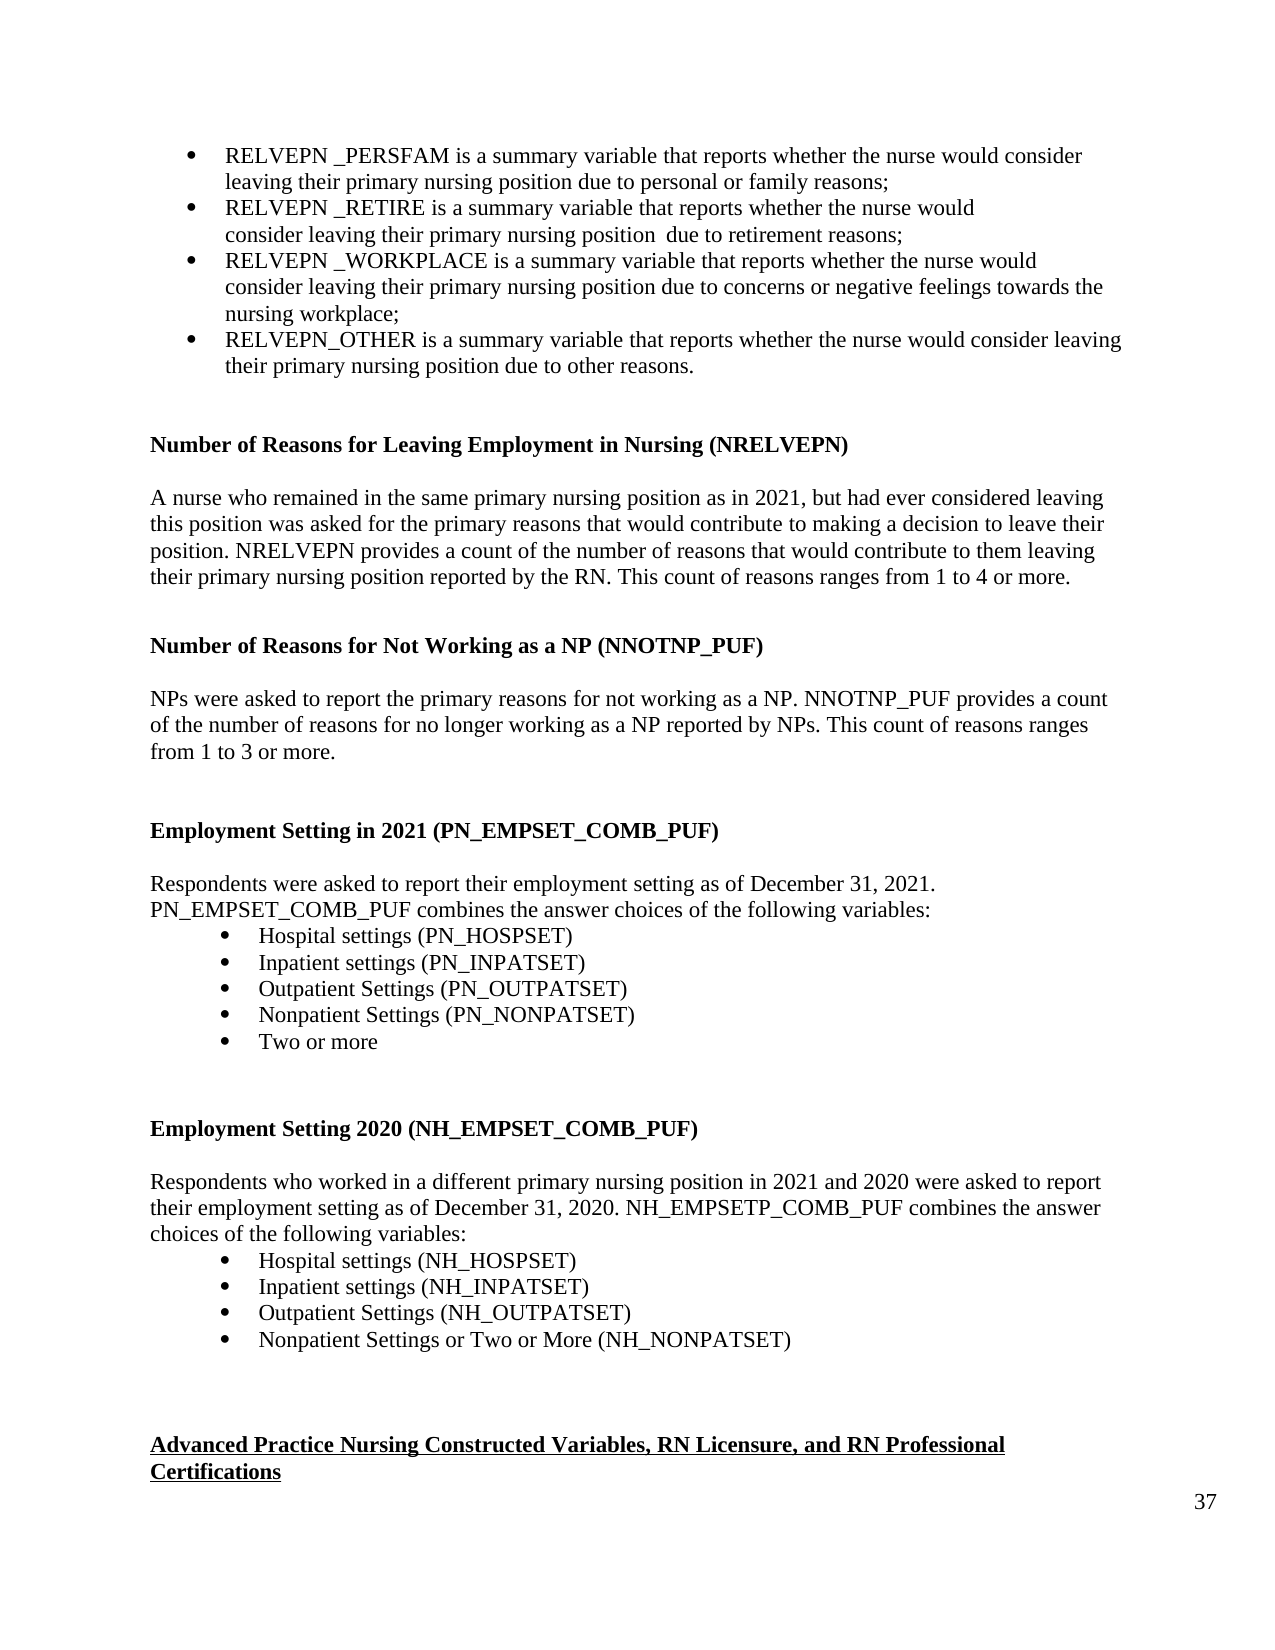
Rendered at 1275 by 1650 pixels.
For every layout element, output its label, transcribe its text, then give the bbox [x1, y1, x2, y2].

list Nonpatient Settings (PN_NONPATSET) [221, 1001, 1115, 1028]
subtitle Advanced Practice Nursing Constructed Variables, RN Licensure, and RN Professional Certifications [150, 1431, 1115, 1484]
text A nurse who remained in the same primary nursing position as in 2021, but had ever considered leaving this position was asked for the primary reasons that would contribute to making a decision to leave their position. NRELVEPN provides a count of the number of reasons that would contribute to them leaving their primary nursing position reported by the RN. This count of reasons ranges from 1 to 4 or more. [150, 484, 1115, 589]
text NPs were asked to report the primary reasons for not working as a NP. NNOTNP_PUF provides a count of the number of reasons for no longer working as a NP reported by NPs. This count of reasons ranges from 1 to 3 or more. [150, 685, 1115, 764]
list RELVEPN _RETIRE is a summary variable that reports whether the nurse would consider leaving their primary nursing position due to retirement reasons; [187, 194, 1058, 247]
list Inpatient settings (PN_INPATSET) [221, 949, 1115, 975]
text Respondents were asked to report their employment setting as of December 31, 2021. PN_EMPSET_COMB_PUF combines the answer choices of the following variables: [150, 870, 1115, 922]
list Outpatient Settings (NH_OUTPATSET) [221, 1299, 1115, 1326]
list Outpatient Settings (PN_OUTPATSET) [221, 975, 1115, 1001]
list Hospital settings (PN_HOSPSET) [221, 922, 1115, 949]
subtitle Number of Reasons for Leaving Employment in Nursing (NRELVEPN) [150, 431, 1217, 458]
list RELVEPN _PERSFAM is a summary variable that reports whether the nurse would consider leaving their primary nursing position due to personal or family reasons; [187, 142, 1082, 194]
list Hospital settings (NH_HOSPSET) [221, 1247, 1115, 1273]
subtitle Employment Setting in 2021 (PN_EMPSET_COMB_PUF) [150, 817, 1217, 843]
list RELVEPN _WORKPLACE is a summary variable that reports whether the nurse would consider leaving their primary nursing position due to concerns or negative feelings towards the nursing workplace; [187, 247, 1120, 326]
subtitle Employment Setting 2020 (NH_EMPSET_COMB_PUF) [150, 1115, 1217, 1142]
list Nonpatient Settings or Two or More (NH_NONPATSET) [221, 1326, 1115, 1352]
subtitle Number of Reasons for Not Working as a NP (NNOTNP_PUF) [150, 632, 1217, 659]
text Respondents who worked in a different primary nursing position in 2021 and 2020 were asked to report their employment setting as of December 31, 2020. NH_EMPSETP_COMB_PUF combines the answer choices of the following variables: [150, 1168, 1115, 1247]
list RELVEPN_OTHER is a summary variable that reports whether the nurse would consider leaving their primary nursing position due to other reasons. [187, 326, 1121, 379]
list Inpatient settings (NH_INPATSET) [221, 1273, 1115, 1299]
list Two or more [221, 1028, 1115, 1054]
